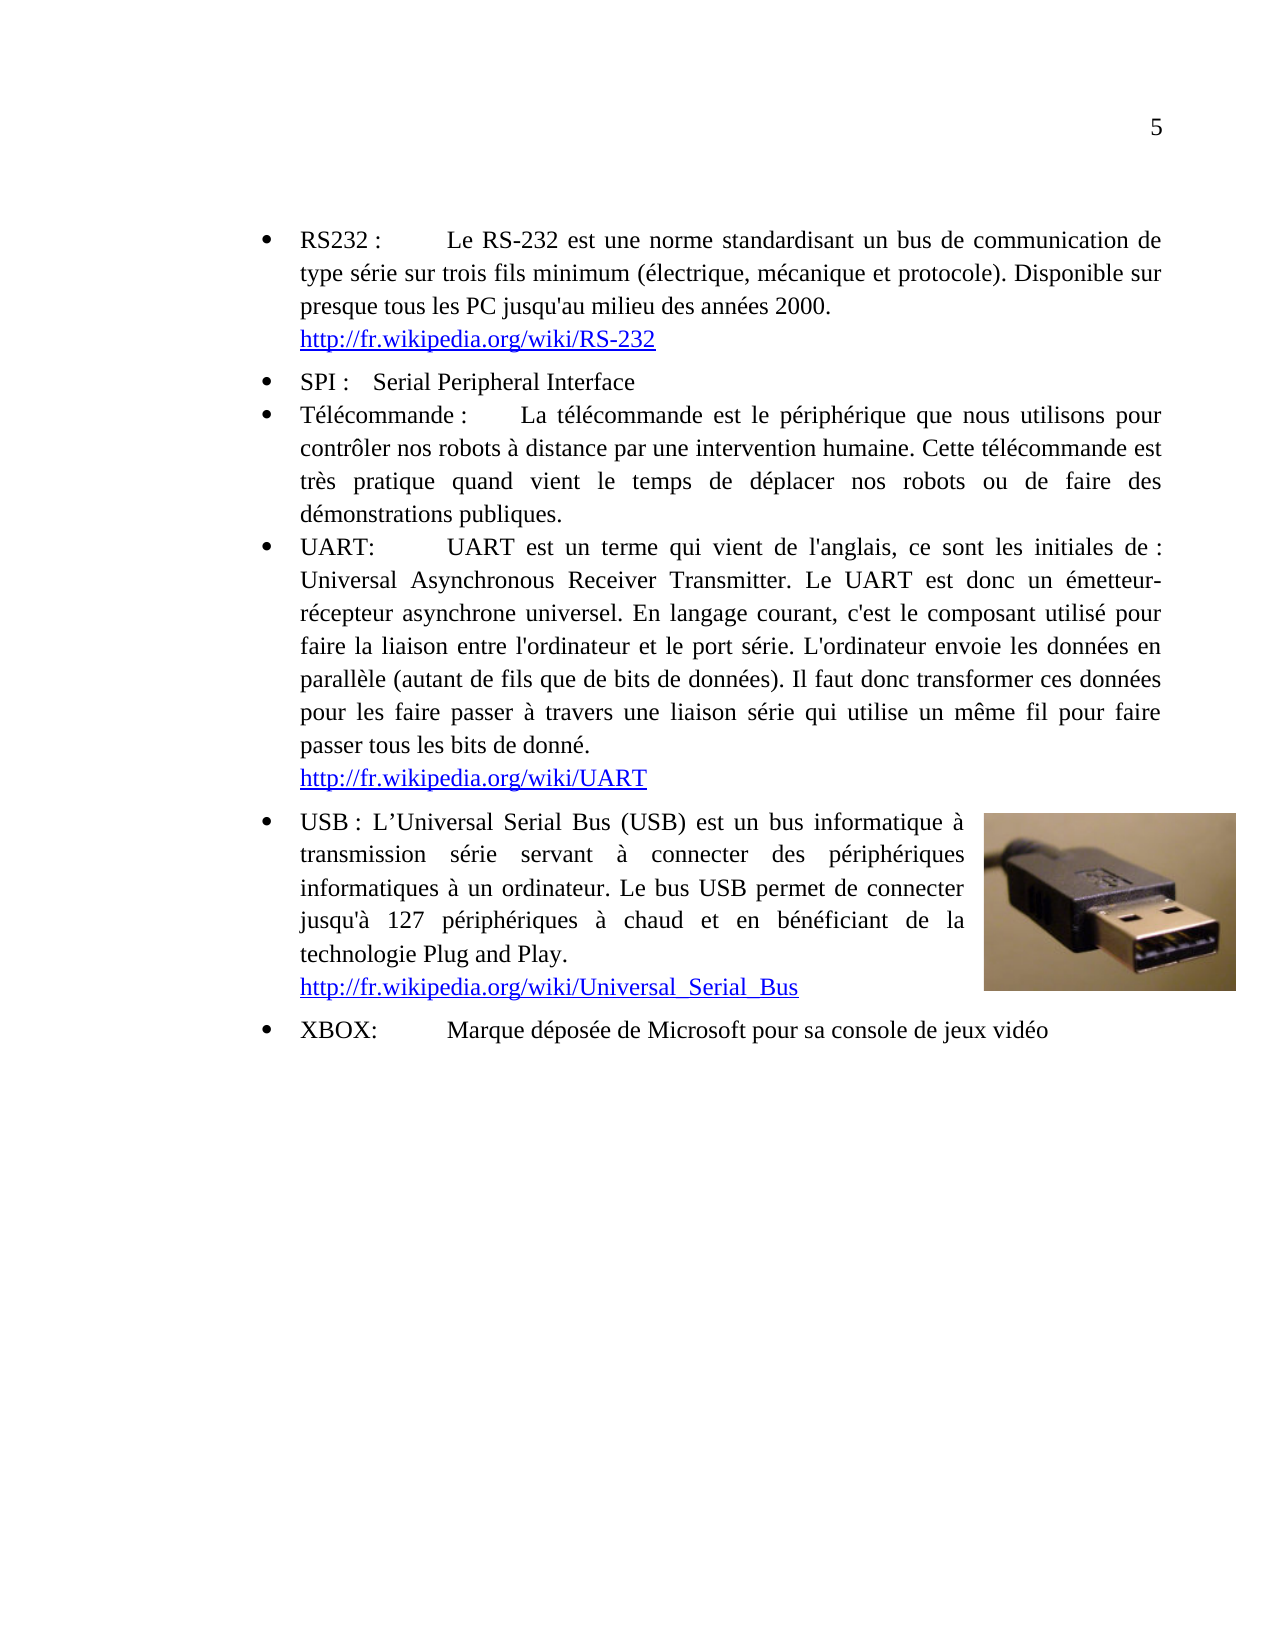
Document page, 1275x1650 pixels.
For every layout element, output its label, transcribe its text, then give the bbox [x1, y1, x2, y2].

list USB : L’Universal Serial Bus (USB) est un bus informatique à transmission série servant à connecter des périphériques informatiques à un ordinateur. Le bus USB permet de connecter jusqu'à 127 périphériques à chaud et en bénéficiant de la technologie Plug and Play. [262, 807, 1162, 967]
list XBOX: Marque déposée de Microsoft pour sa console de jeux vidéo [262, 1015, 1162, 1043]
list RS232 : Le RS-232 est une norme standardisant un bus de communication de type série sur trois fils minimum (électrique, mécanique et protocole). Disponible sur presque tous les PC jusqu'au milieu des années 2000. [262, 225, 1162, 320]
list http://fr.wikipedia.org/wiki/Universal_Serial_Bus [300, 972, 1162, 1000]
list http://fr.wikipedia.org/wiki/RS-232 [300, 324, 1162, 353]
list UART: UART est un terme qui vient de l'anglais, ce sont les initiales de : Universal Asynchronous Receiver Transmitter. Le UART est donc un émetteur-récepteur asynchrone universel. En langage courant, c'est le composant utilisé pour faire la liaison entre l'ordinateur et le port série. L'ordinateur envoie les données en parallèle (autant de fils que de bits de données). Il faut donc transformer ces données pour les faire passer à travers une liaison série qui utilise un même fil pour faire passer tous les bits de donné. [262, 532, 1162, 759]
list SPI : Serial Peripheral Interface [262, 367, 1162, 396]
list Télécommande : La télécommande est le périphérique que nous utilisons pour contrôler nos robots à distance par une intervention humaine. Cette télécommande est très pratique quand vient le temps de déplacer nos robots ou de faire des démonstrations publiques. [262, 400, 1162, 528]
list http://fr.wikipedia.org/wiki/UART [300, 763, 1162, 792]
